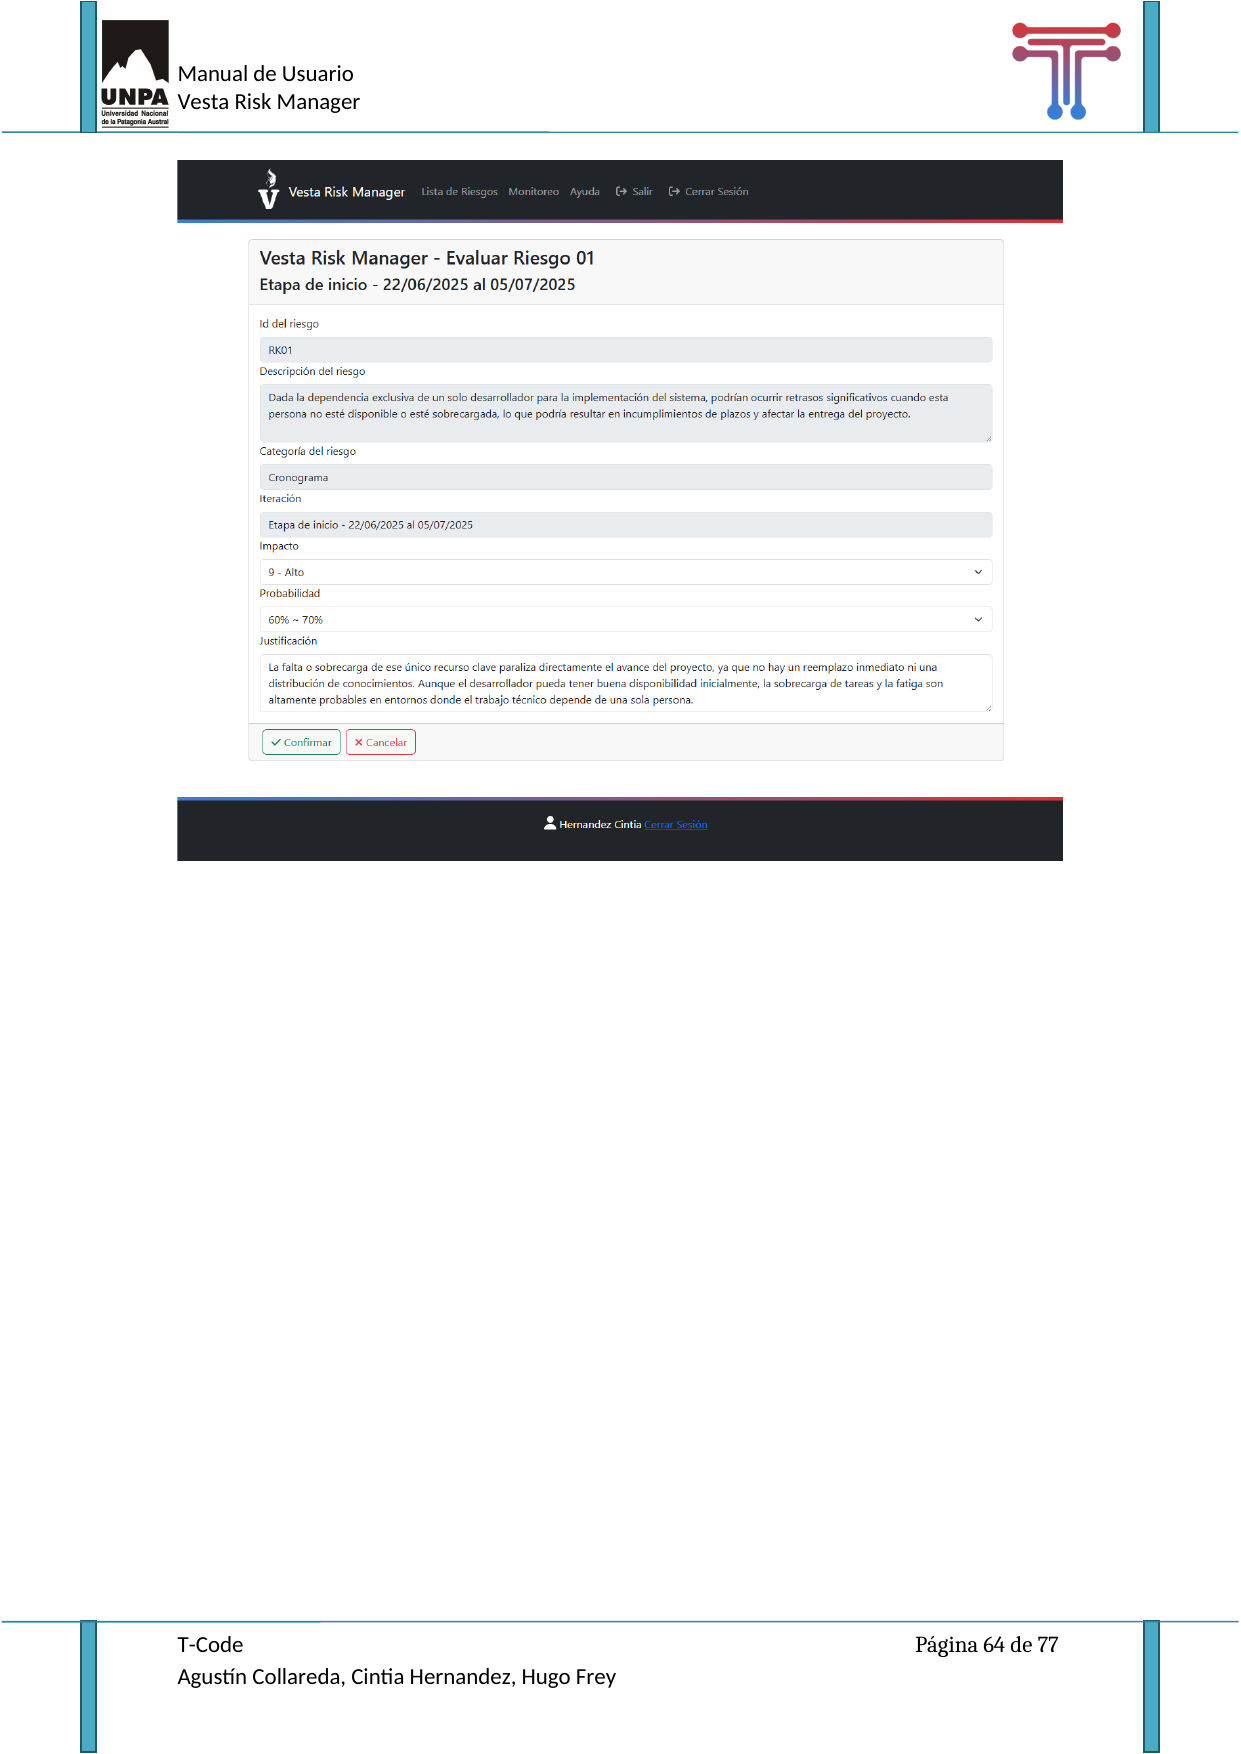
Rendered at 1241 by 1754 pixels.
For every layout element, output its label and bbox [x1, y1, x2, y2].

picture [100, 18, 170, 129]
picture [1012, 19, 1122, 122]
picture [177, 160, 1063, 861]
